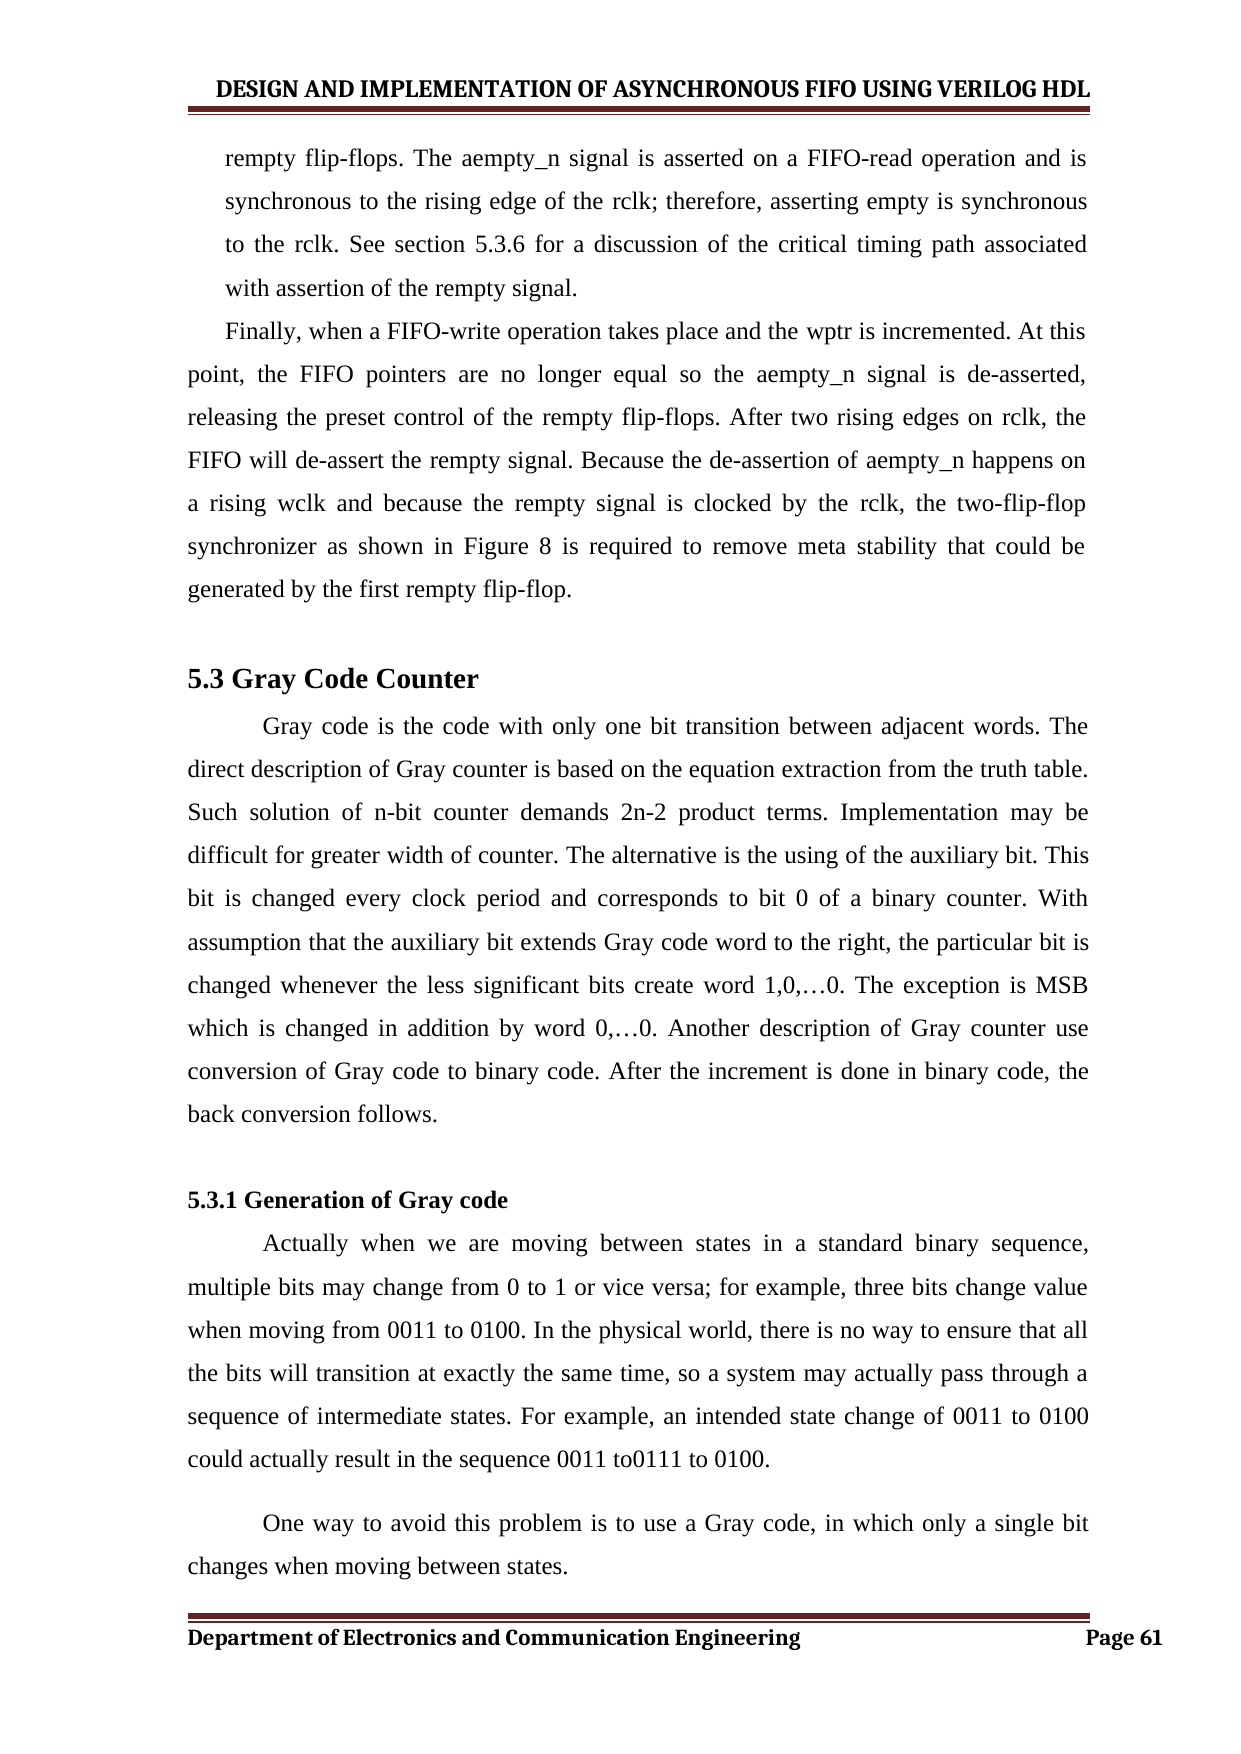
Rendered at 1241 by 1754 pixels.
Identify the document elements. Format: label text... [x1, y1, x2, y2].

text Actually when we are moving between states in a standard binary sequence, multiple bits may change from 0 to 1 or vice versa; for example, three bits change value when moving from 0011 to 0100. In the physical world, there is no way to ensure that all the bits will transition at exactly the same time, so a system may actually pass through a sequence of intermediate states. For example, an intended state change of 0011 to 0100 could actually result in the sequence 0011 to0111 to 0100. [187, 1228, 1090, 1473]
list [187, 143, 1088, 301]
text 5.3.1 Generation of Gray code [187, 1185, 1090, 1214]
text Finally, when a FIFO-write operation takes place and the wptr is incremented. At this point, the FIFO pointers are no longer equal so the aempty_n signal is de-asserted, releasing the preset control of the rempty flip-flops. After two rising edges on rclk, the FIFO will de-assert the rempty signal. Because the de-assertion of aempty_n happens on a rising wclk and because the rempty signal is clocked by the rclk, the two-flip-flop synchronizer as shown in Figure 8 is required to remove meta stability that could be generated by the first rempty flip-flop. [187, 316, 1086, 603]
text One way to avoid this problem is to use a Gray code, in which only a single bit changes when moving between states. [187, 1508, 1090, 1580]
text Gray code is the code with only one bit transition between adjacent words. The direct description of Gray counter is based on the equation extraction from the truth table. Such solution of n-bit counter demands 2n-2 product terms. Implementation may be difficult for greater width of counter. The alternative is the using of the auxiliary bit. This bit is changed every clock period and corresponds to bit 0 of a binary counter. With assumption that the auxiliary bit extends Gray code word to the right, the particular bit is changed whenever the less significant bits create word 1,0,…0. The exception is MSB which is changed in addition by word 0,…0. Another description of Gray counter use conversion of Gray code to binary code. After the increment is done in binary code, the back conversion follows. [187, 711, 1090, 1128]
text 5.3 Gray Code Counter [187, 661, 1090, 694]
